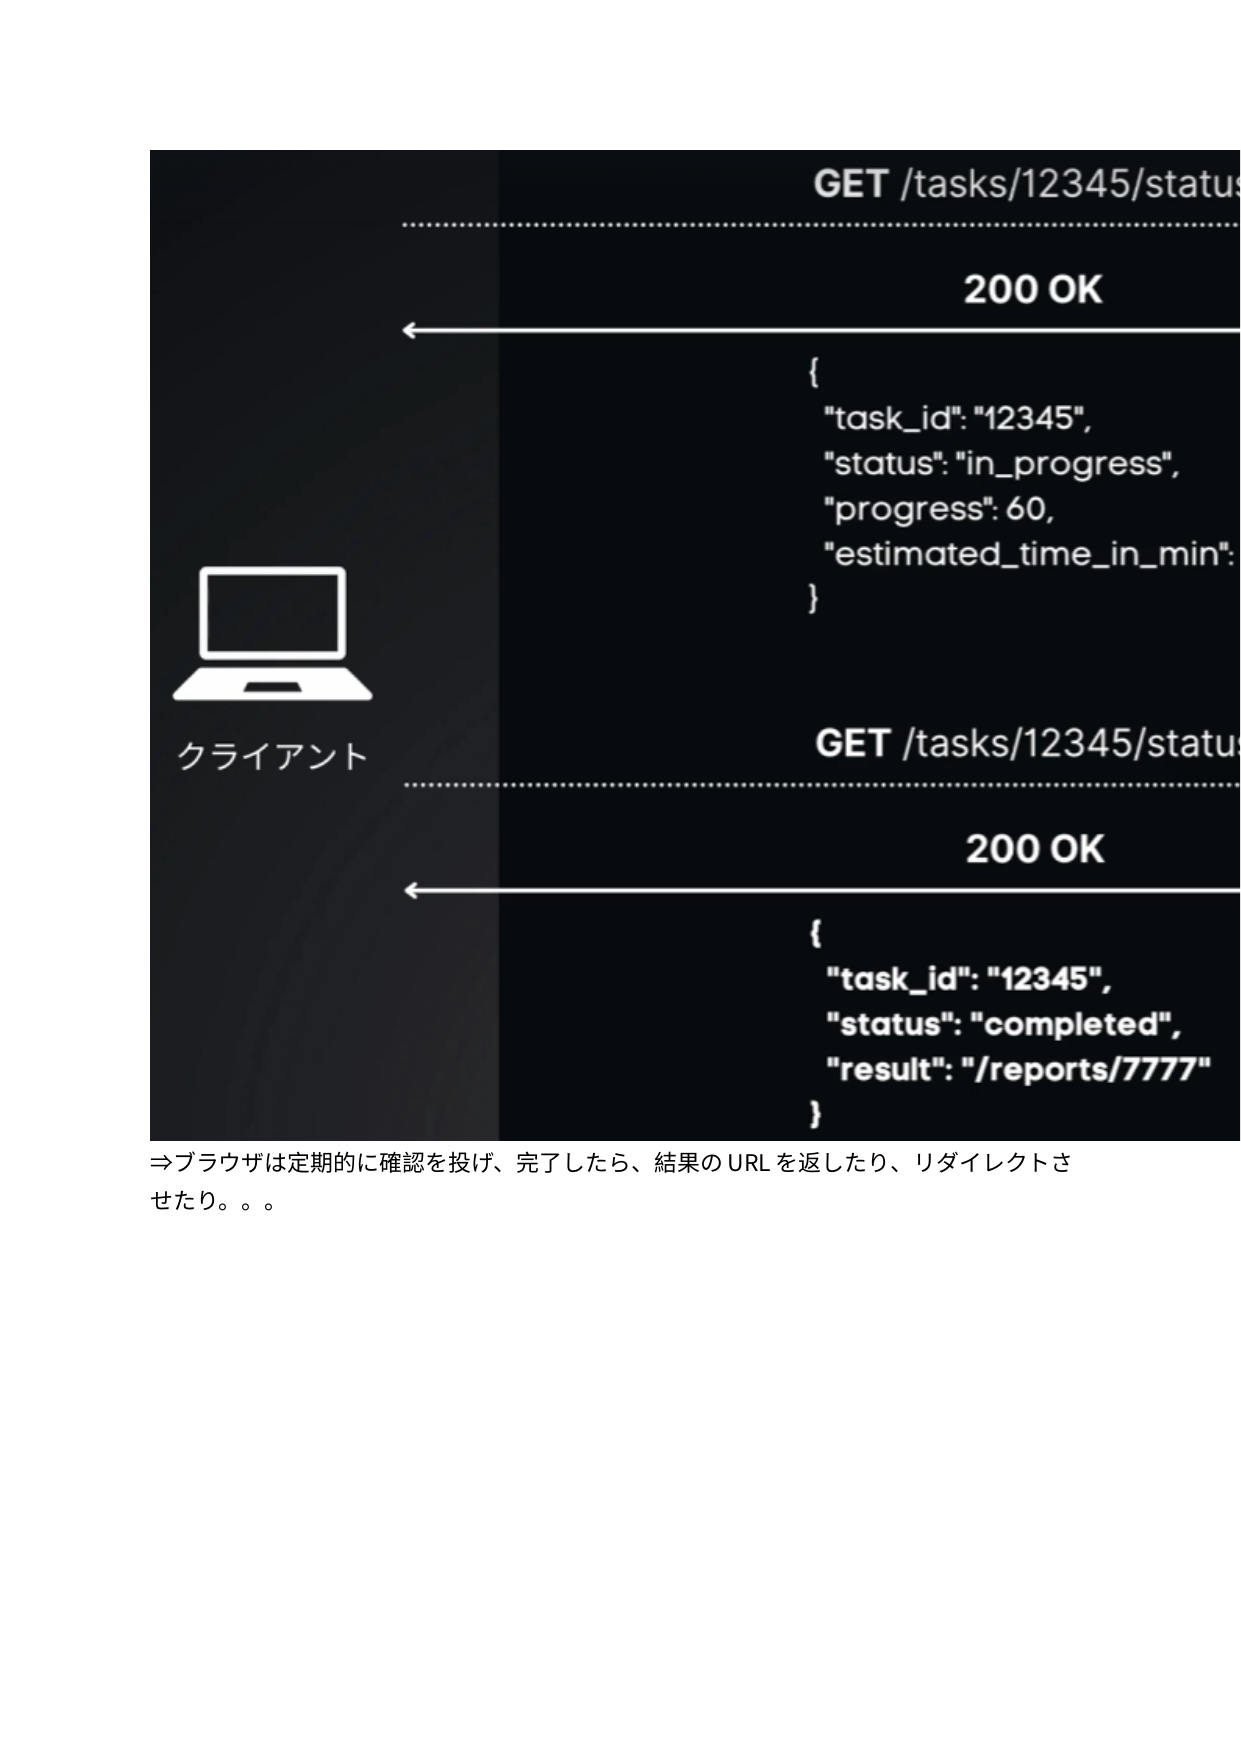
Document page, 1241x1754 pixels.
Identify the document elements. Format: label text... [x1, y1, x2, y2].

text ⇒ブラウザは定期的に確認を投げ、完了したら、結果のURLを返したり、リダイレクトさせたり。。。 [150, 1144, 1090, 1216]
picture [150, 150, 1241, 1141]
